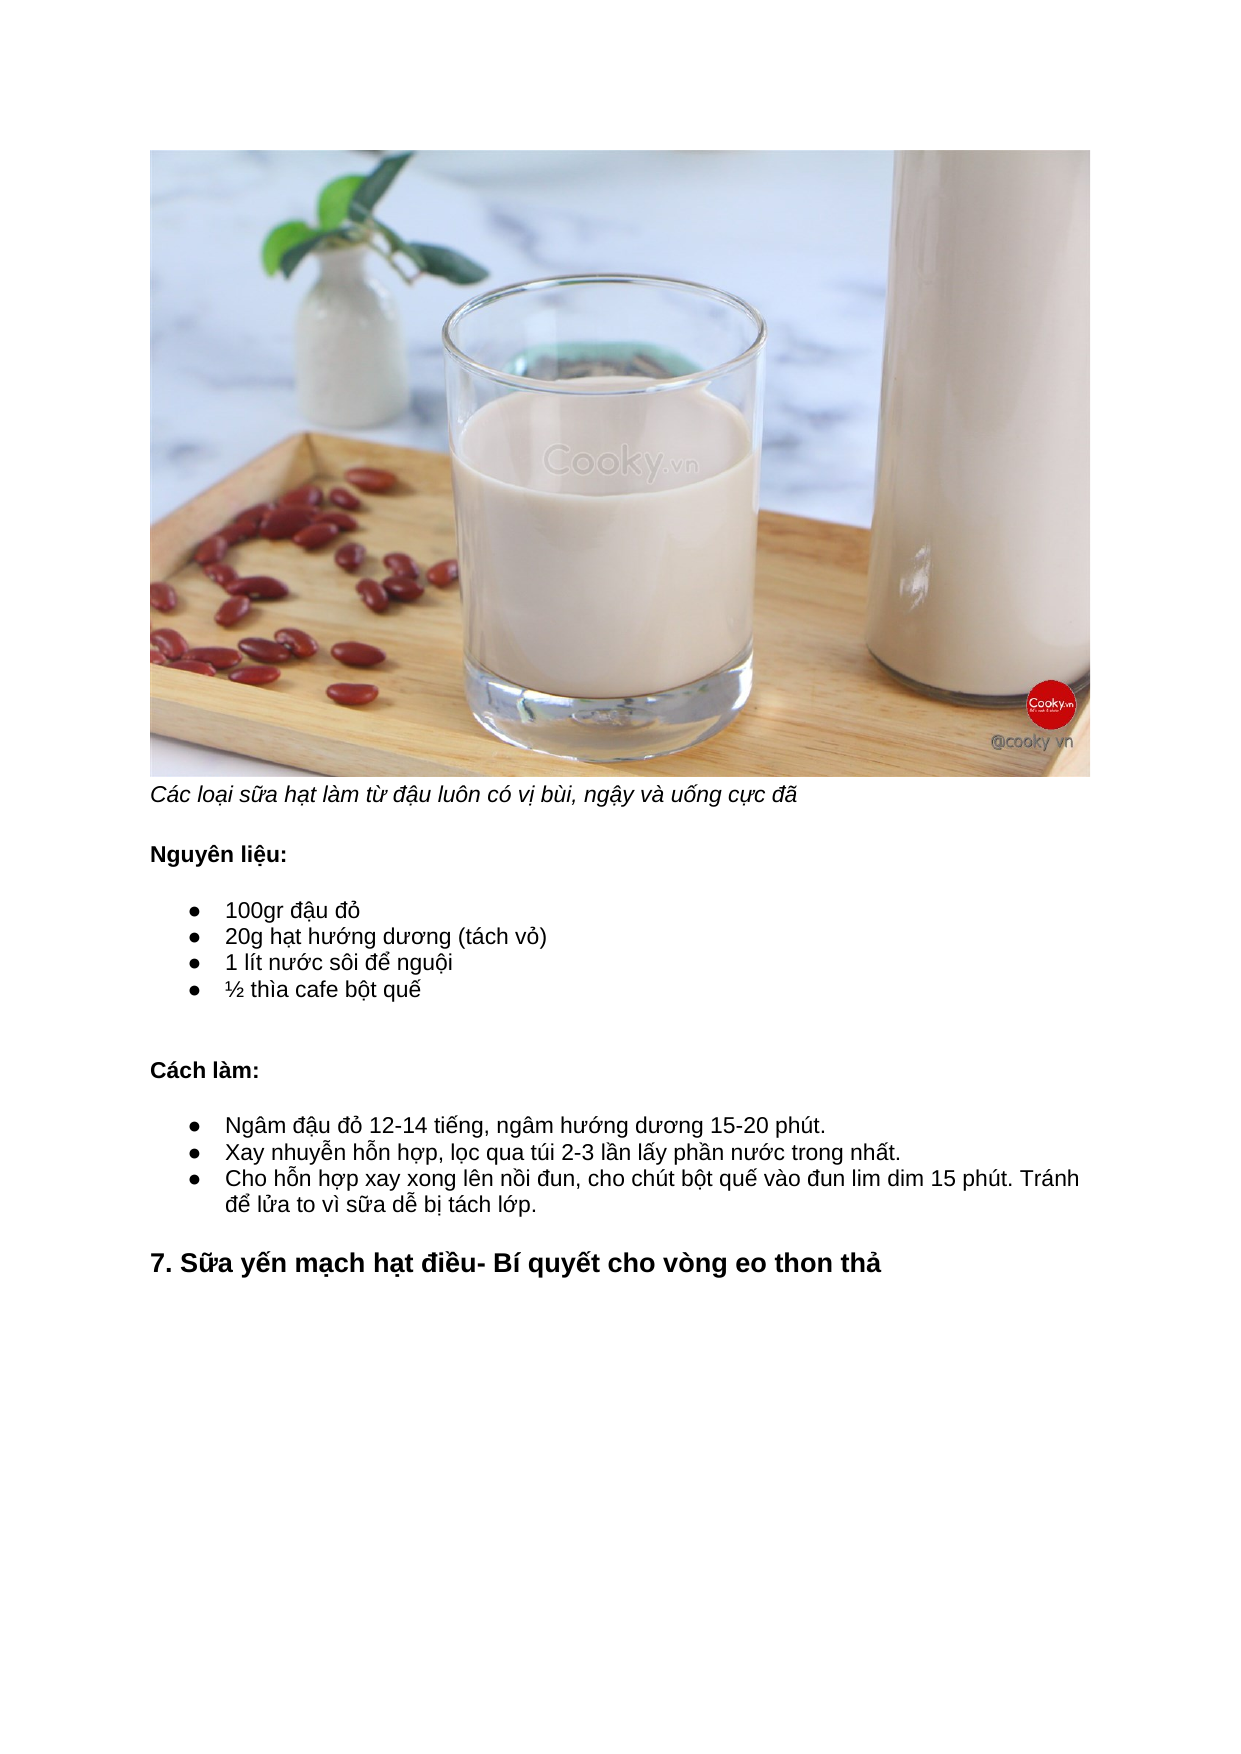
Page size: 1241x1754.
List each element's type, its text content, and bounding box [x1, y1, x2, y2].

list Cho hỗn hợp xay xong lên nồi đun, cho chút bột quế vào đun lim dim 15 phút. Tránh để lửa to vì sữa dễ bị tách lớp. [187, 1165, 1090, 1218]
picture [150, 150, 1091, 777]
list 20g hạt hướng dương (tách vỏ) [187, 923, 1090, 949]
list Xay nhuyễn hỗn hợp, lọc qua túi 2-3 lần lấy phần nước trong nhất. [187, 1139, 1090, 1165]
subtitle 7. Sữa yến mạch hạt điều- Bí quyết cho vòng eo thon thả [150, 1247, 1090, 1278]
list 1 lít nước sôi để nguội [187, 949, 1090, 976]
text Cách làm: [150, 1057, 1090, 1083]
text Các loại sữa hạt làm từ đậu luôn có vị bùi, ngậy và uống cực đã [150, 781, 1090, 807]
text Nguyên liệu: [150, 841, 1090, 868]
list 100gr đậu đỏ [187, 897, 1090, 923]
list ½ thìa cafe bột quế [187, 976, 1090, 1002]
list Ngâm đậu đỏ 12-14 tiếng, ngâm hướng dương 15-20 phút. [187, 1112, 1090, 1139]
